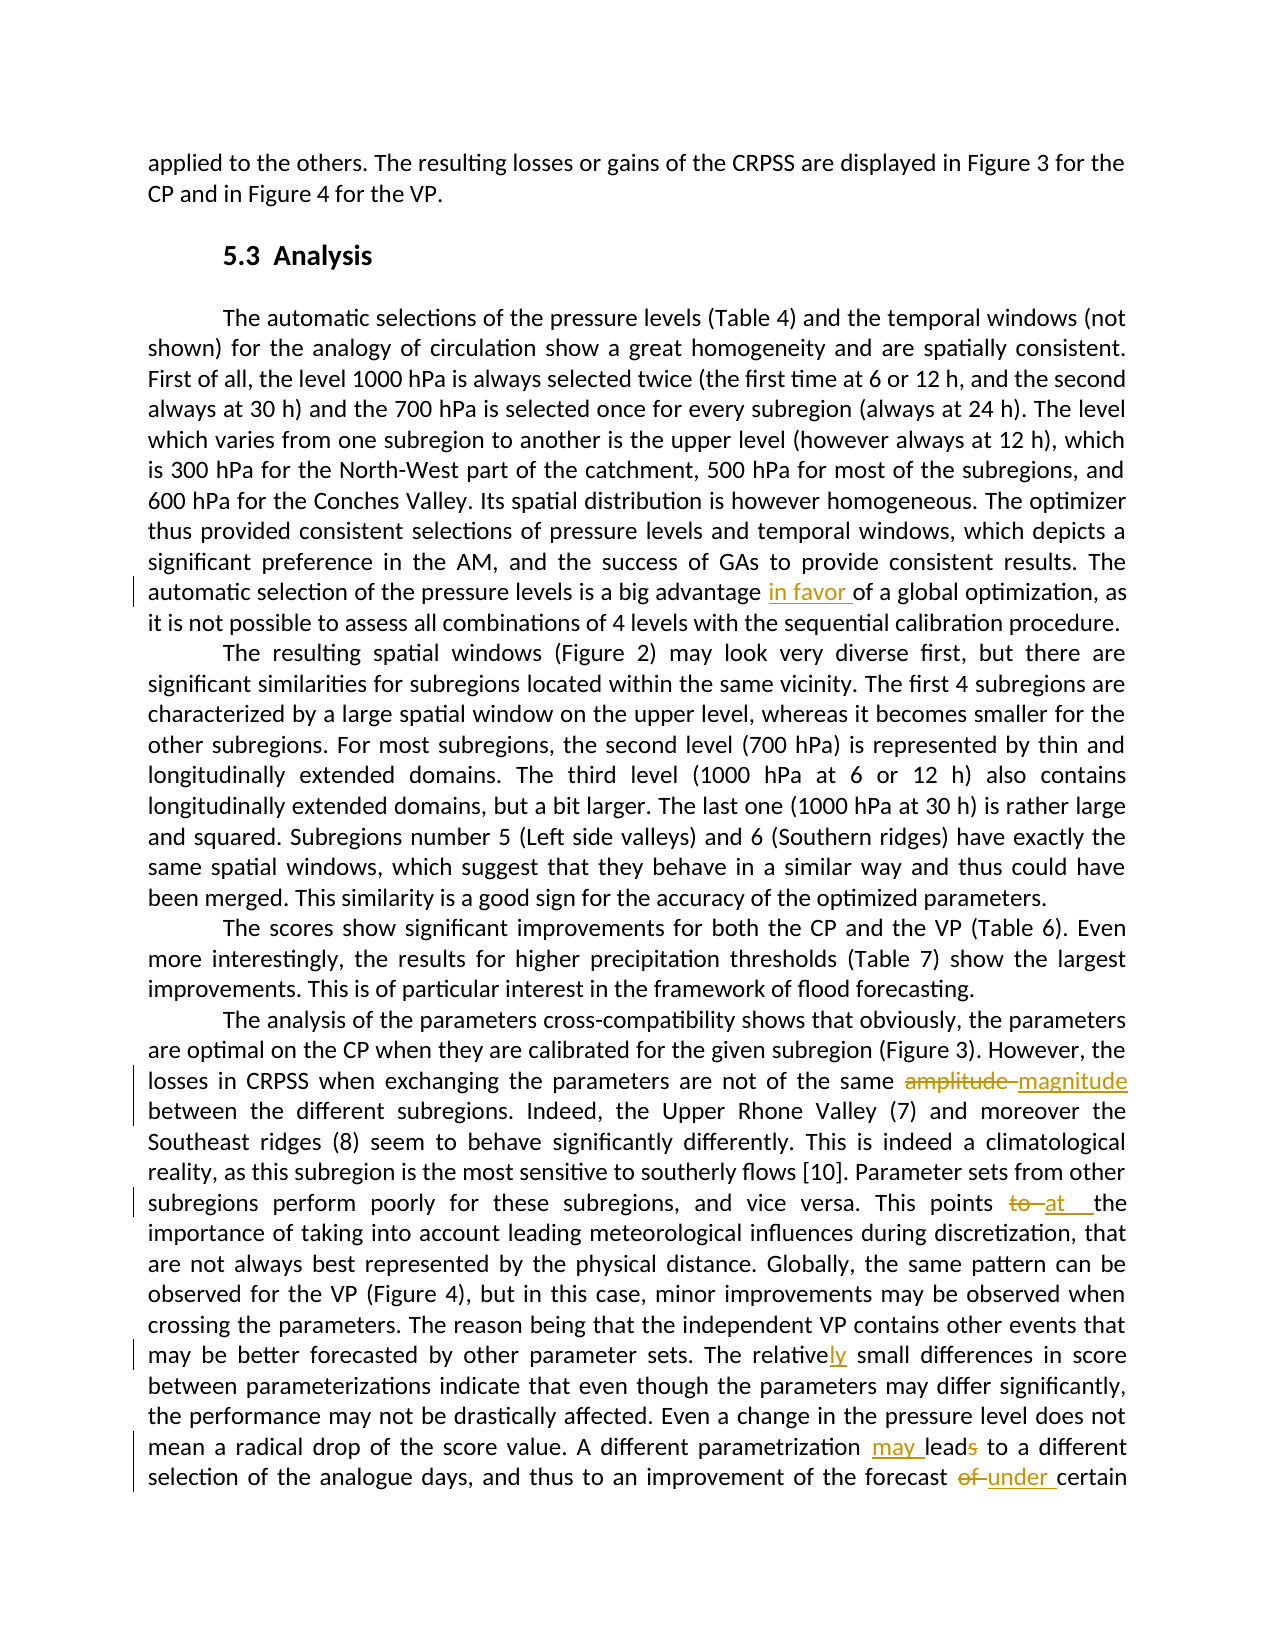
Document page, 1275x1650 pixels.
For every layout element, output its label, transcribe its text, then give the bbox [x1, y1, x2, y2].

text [148, 148, 1127, 209]
text The scores show significant improvements for both the CP and the VP (Table 6). Even more interestingly, the results for higher precipitation thresholds (Table 7) show the largest improvements. This is of particular interest in the framework of flood forecasting. [148, 912, 1127, 1004]
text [148, 1004, 1127, 1492]
text The automatic selections of the pressure levels (Table 4) and the temporal windows (not shown) for the analogy of circulation show a great homogeneity and are spatially consistent. First of all, the level 1000 hPa is always selected twice (the first time at 6 or 12 h, and the second always at 30 h) and the 700 hPa is selected once for every subregion (always at 24 h). The level which varies from one subregion to another is the upper level (however always at 12 h), which is 300 hPa for the North-West part of the catchment, 500 hPa for most of the subregions, and 600 hPa for the Conches Valley. Its spatial distribution is however homogeneous. The optimizer thus provided consistent selections of pressure levels and temporal windows, which depicts a significant preference in the AM, and the success of GAs to provide consistent results. The automatic selection of the pressure levels is a big advantage of a global optimization, as it is not possible to assess all combinations of 4 levels with the sequential calibration procedure. [148, 302, 1127, 637]
text The resulting spatial windows (Figure 2) may look very diverse first, but there are significant similarities for subregions located within the same vicinity. The first 4 subregions are characterized by a large spatial window on the upper level, whereas it becomes smaller for the other subregions. For most subregions, the second level (700 hPa) is represented by thin and longitudinally extended domains. The third level (1000 hPa at 6 or 12 h) also contains longitudinally extended domains, but a bit larger. The last one (1000 hPa at 30 h) is rather large and squared. Subregions number 5 (Left side valleys) and 6 (Southern ridges) have exactly the same spatial windows, which suggest that they behave in a similar way and thus could have been merged. This similarity is a good sign for the accuracy of the optimized parameters. [148, 637, 1127, 912]
subtitle 5.3 Analysis [148, 237, 1127, 273]
